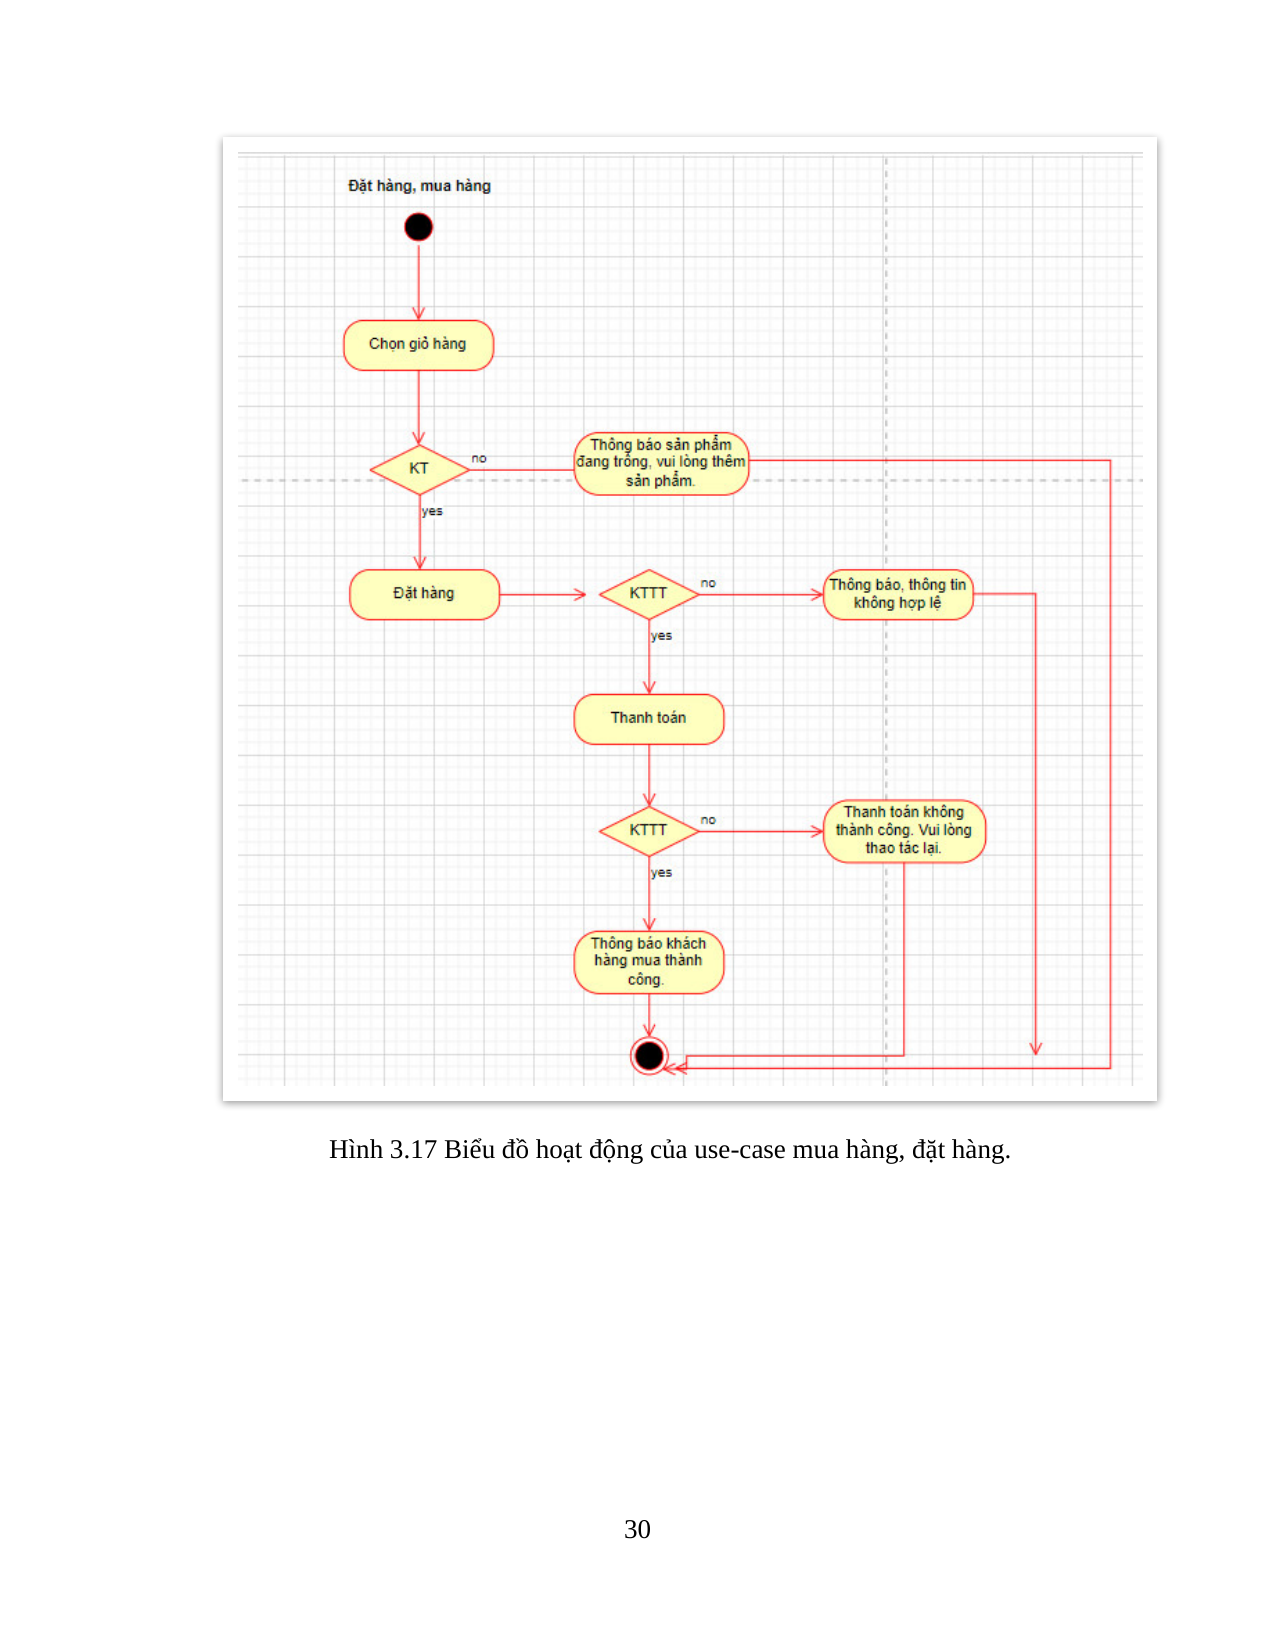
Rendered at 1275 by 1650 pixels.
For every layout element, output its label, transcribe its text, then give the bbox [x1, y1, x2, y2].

text Hình 3.17 Biểu đồ hoạt động của use-case mua hàng, đặt hàng. [216, 1133, 1125, 1164]
picture [238, 152, 1143, 1086]
